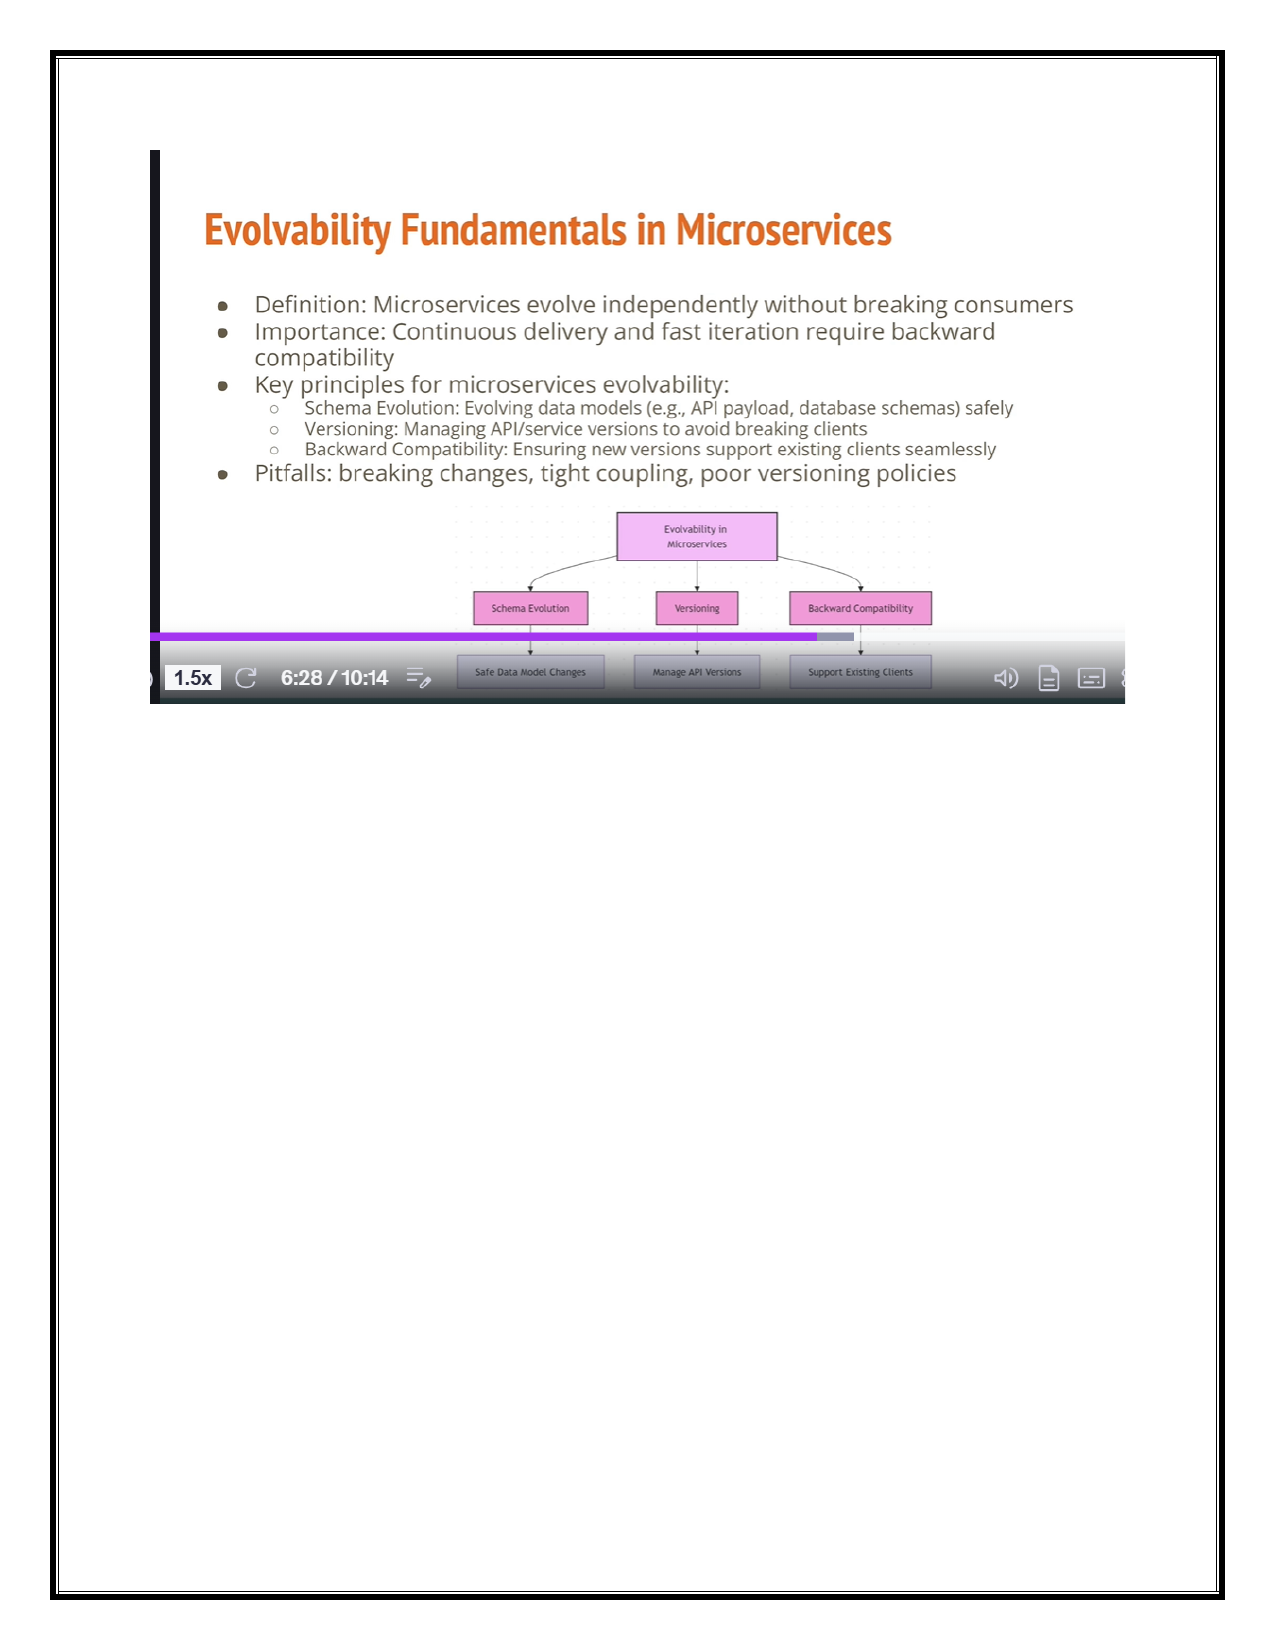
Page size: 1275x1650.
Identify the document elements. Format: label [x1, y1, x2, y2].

picture [150, 150, 1125, 704]
